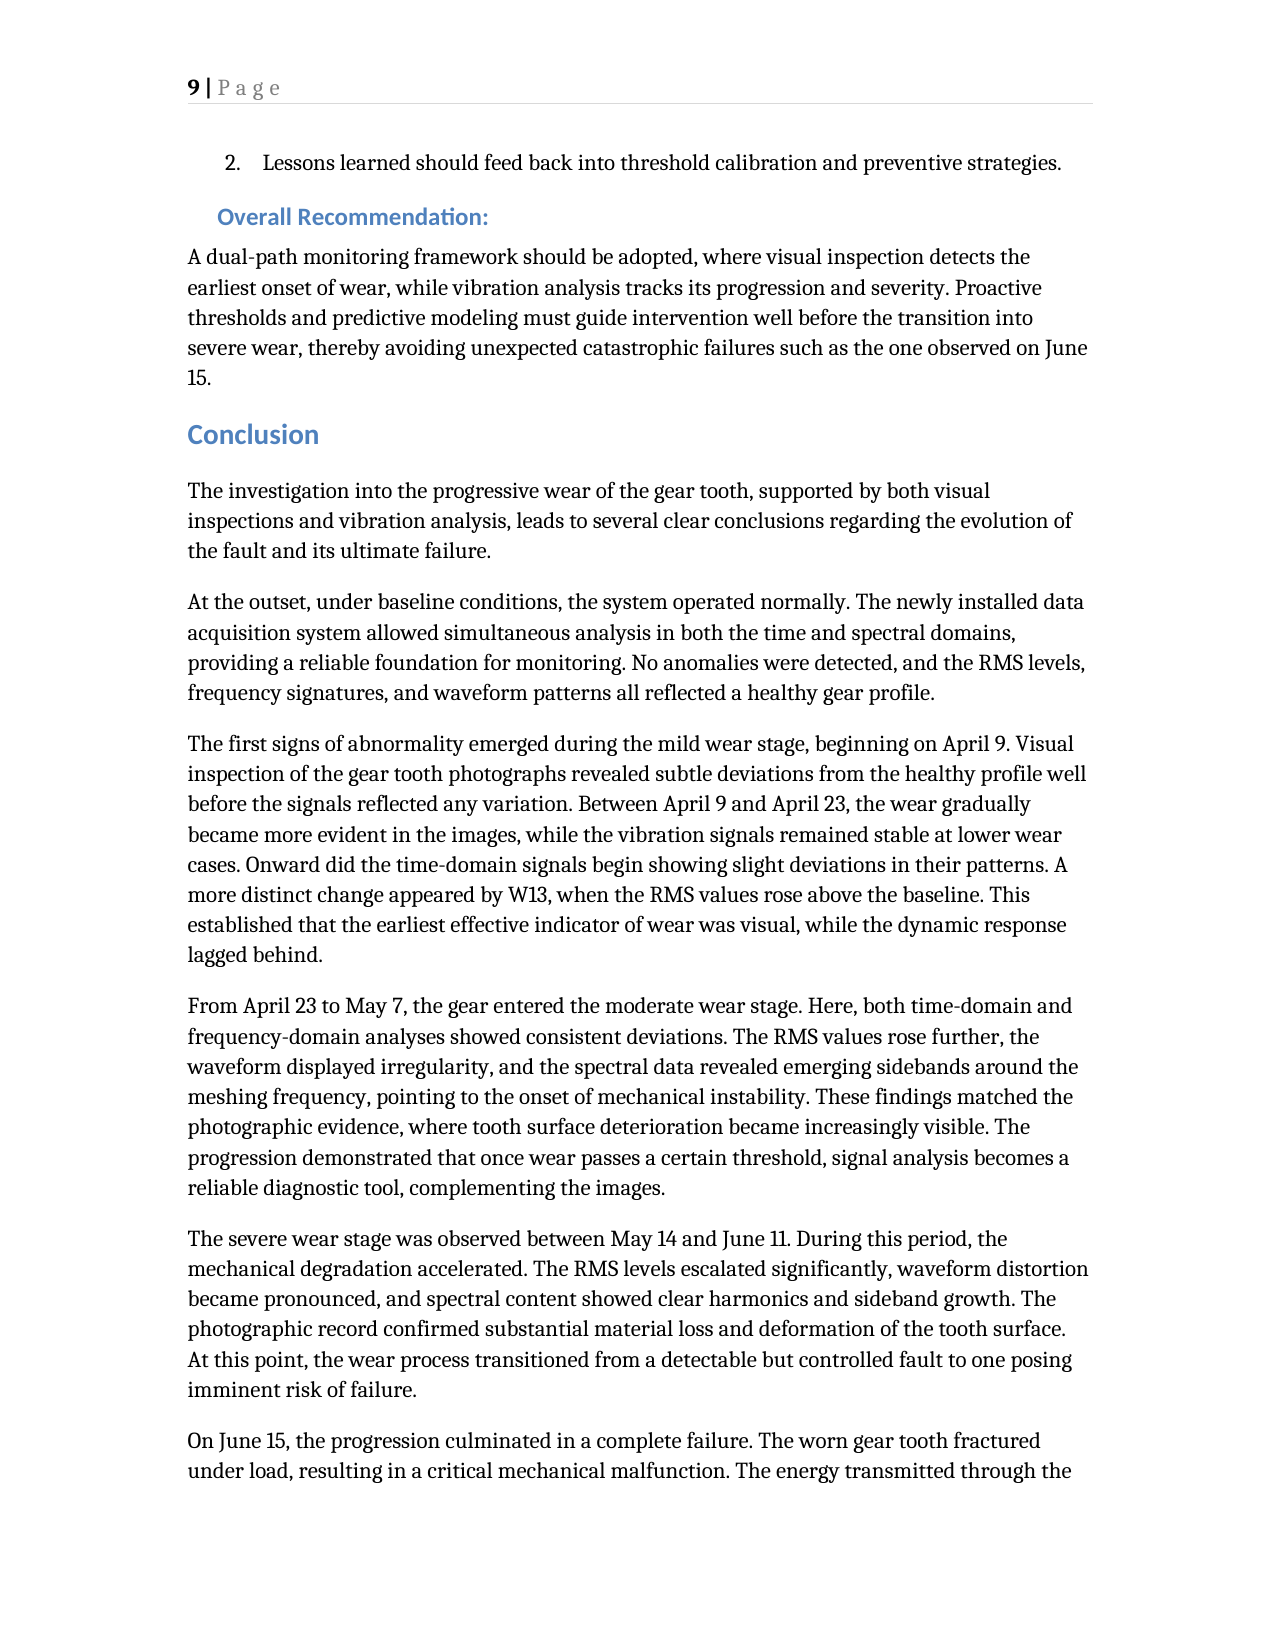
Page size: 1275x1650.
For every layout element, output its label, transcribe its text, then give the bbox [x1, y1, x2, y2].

text The investigation into the progressive wear of the gear tooth, supported by both visual inspections and vibration analysis, leads to several clear conclusions regarding the evolution of the fault and its ultimate failure. [187, 478, 1093, 564]
text The first signs of abnormality emerged during the mild wear stage, beginning on April 9. Visual inspection of the gear tooth photographs revealed subtle deviations from the healthy profile well before the signals reflected any variation. Between April 9 and April 23, the wear gradually became more evident in the images, while the vibration signals remained stable at lower wear cases. Onward did the time-domain signals begin showing slight deviations in their patterns. A more distinct change appeared by W13, when the RMS values rose above the baseline. This established that the earliest effective indicator of wear was visual, while the dynamic response lagged behind. [187, 731, 1093, 969]
text Conclusion [187, 416, 1093, 452]
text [187, 1428, 1093, 1484]
subtitle Overall Recommendation: [217, 201, 1093, 232]
list Lessons learned should feed back into threshold calibration and preventive strategies. [225, 150, 1093, 176]
text The severe wear stage was observed between May 14 and June 11. During this period, the mechanical degradation accelerated. The RMS levels escalated significantly, waveform distortion became pronounced, and spectral content showed clear harmonics and sideband growth. The photographic record confirmed substantial material loss and deformation of the tooth surface. At this point, the wear process transitioned from a detectable but controlled fault to one posing imminent risk of failure. [187, 1226, 1093, 1403]
text A dual-path monitoring framework should be adopted, where visual inspection detects the earliest onset of wear, while vibration analysis tracks its progression and severity. Proactive thresholds and predictive modeling must guide intervention well before the transition into severe wear, thereby avoiding unexpected catastrophic failures such as the one observed on June 15. [187, 244, 1093, 391]
text From April 23 to May 7, the gear entered the moderate wear stage. Here, both time-domain and frequency-domain analyses showed consistent deviations. The RMS values rose further, the waveform displayed irregularity, and the spectral data revealed emerging sidebands around the meshing frequency, pointing to the onset of mechanical instability. These findings matched the photographic evidence, where tooth surface deterioration became increasingly visible. The progression demonstrated that once wear passes a certain threshold, signal analysis becomes a reliable diagnostic tool, complementing the images. [187, 993, 1093, 1201]
text At the outset, under baseline conditions, the system operated normally. The newly installed data acquisition system allowed simultaneous analysis in both the time and spectral domains, providing a reliable foundation for monitoring. No anomalies were detected, and the RMS levels, frequency signatures, and waveform patterns all reflected a healthy gear profile. [187, 589, 1093, 706]
